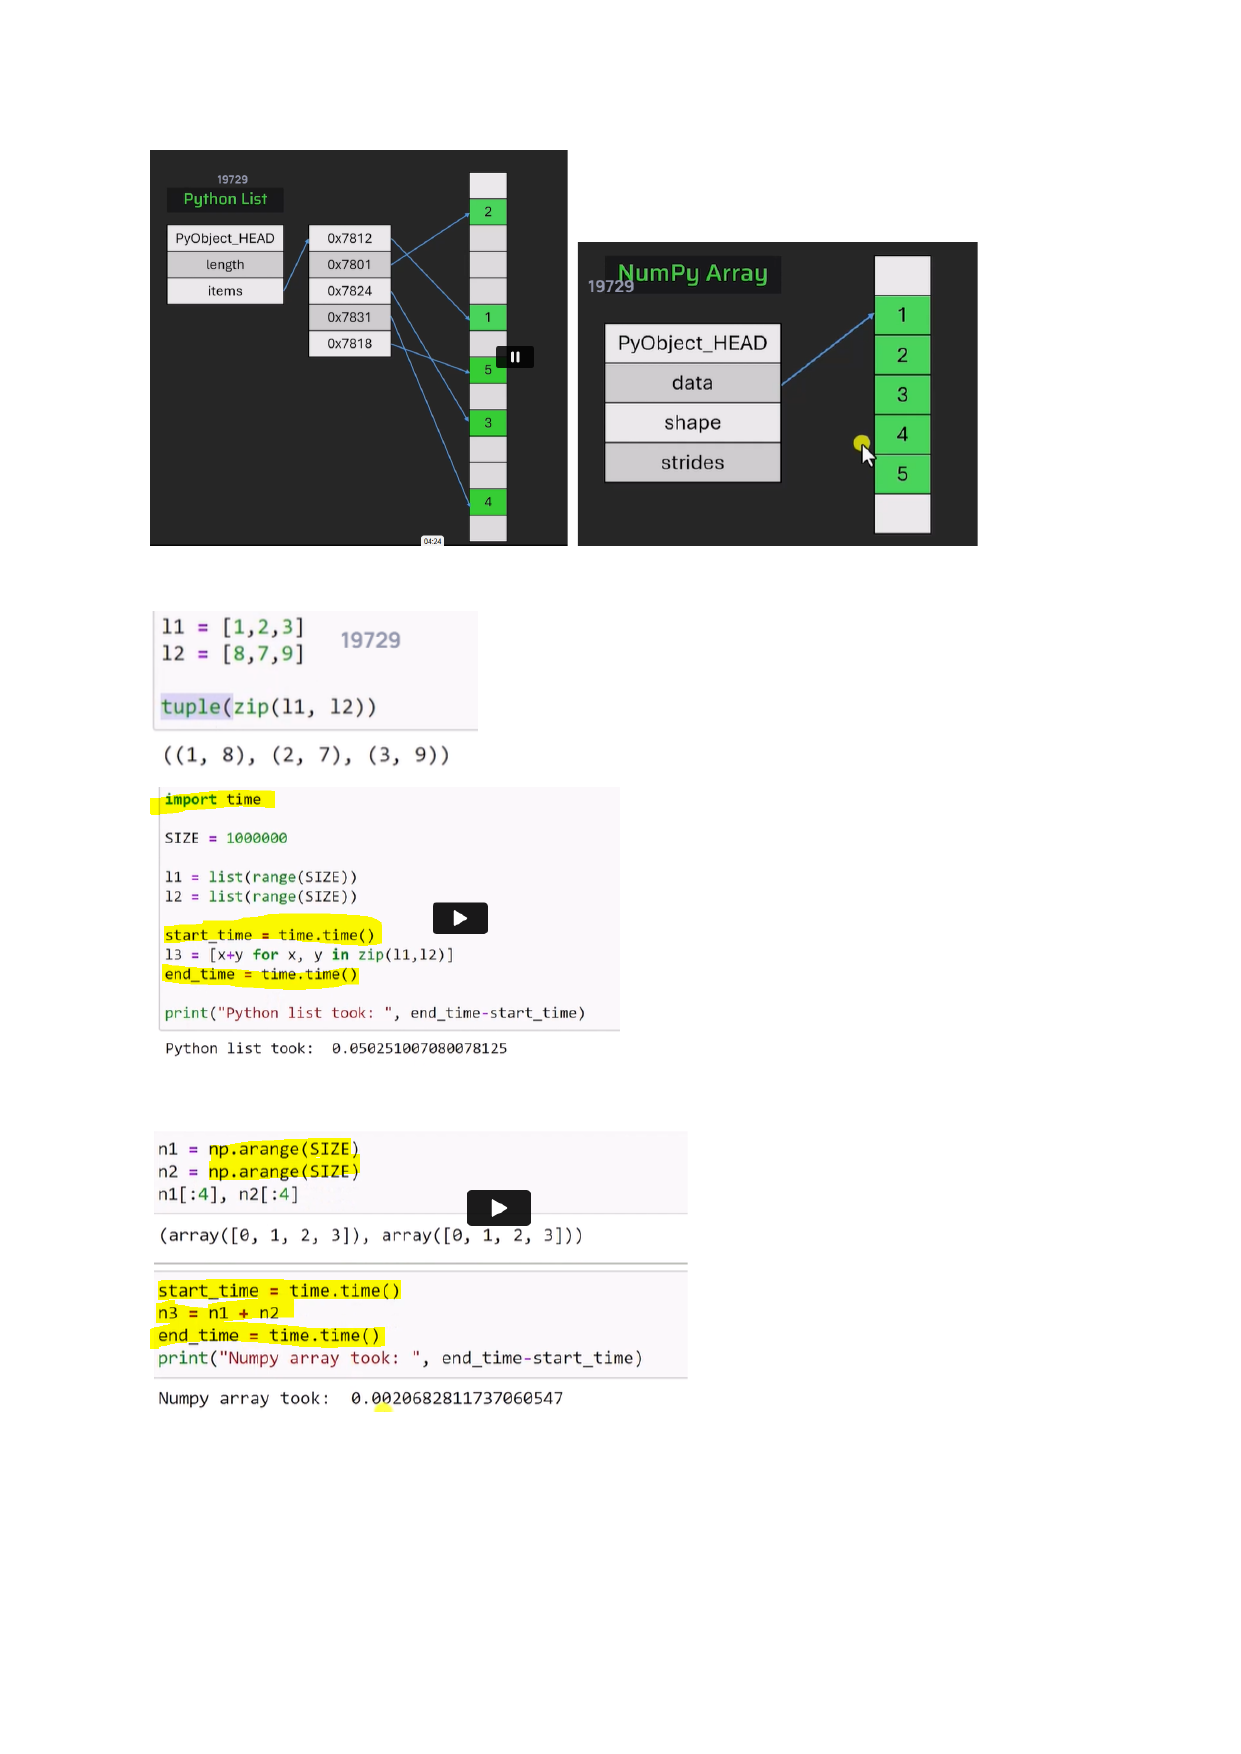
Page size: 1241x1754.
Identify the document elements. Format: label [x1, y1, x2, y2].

picture [150, 150, 568, 546]
picture [150, 1131, 688, 1412]
picture [150, 787, 620, 1066]
picture [150, 611, 478, 769]
picture [577, 242, 978, 546]
